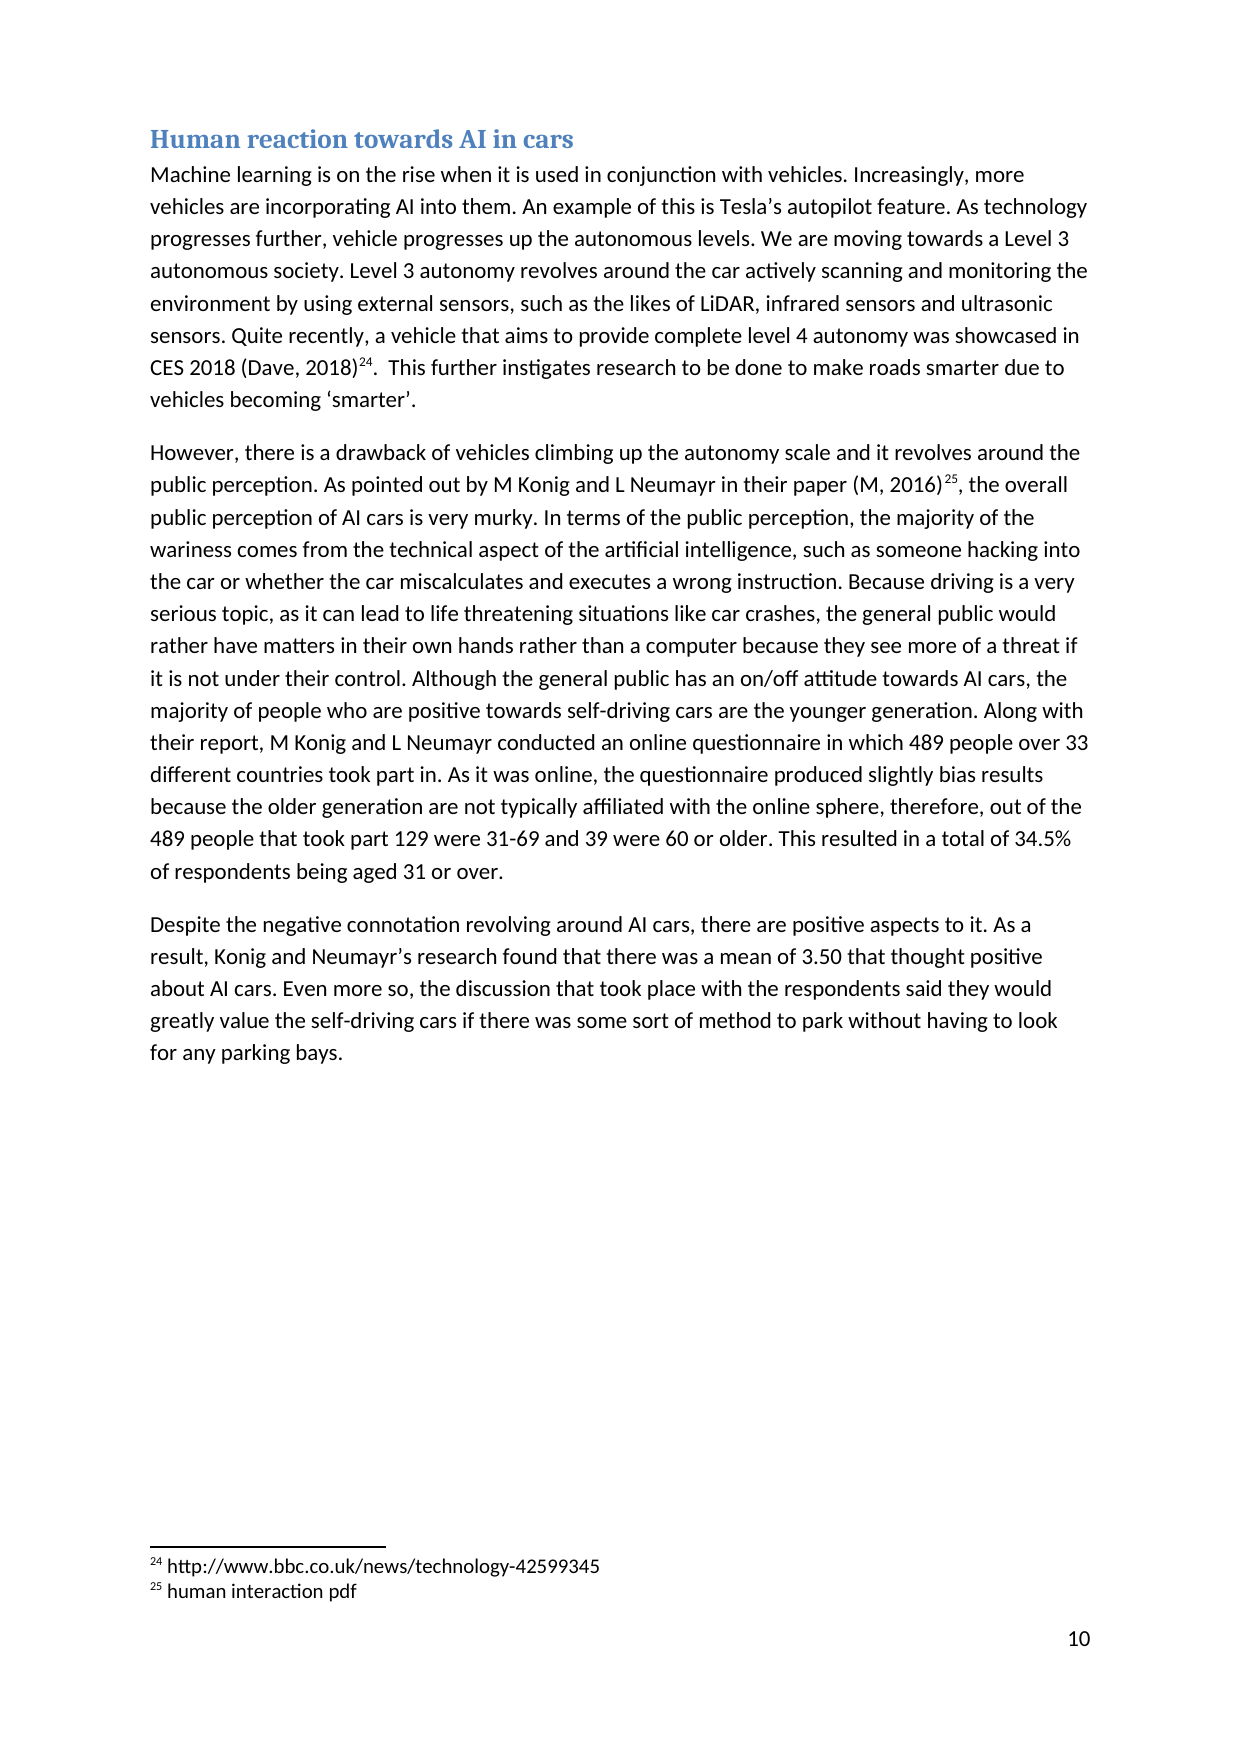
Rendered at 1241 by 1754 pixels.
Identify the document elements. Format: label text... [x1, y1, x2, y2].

subtitle Human reaction towards AI in cars [150, 124, 1090, 155]
text However, there is a drawback of vehicles climbing up the autonomy scale and it revolves around the public perception. As pointed out by M Konig and L Neumayr in their paper (M, 2016), the overall public perception of AI cars is very murky. In terms of the public perception, the majority of the wariness comes from the technical aspect of the artificial intelligence, such as someone hacking into the car or whether the car miscalculates and executes a wrong instruction. Because driving is a very serious topic, as it can lead to life threatening situations like car crashes, the general public would rather have matters in their own hands rather than a computer because they see more of a threat if it is not under their control. Although the general public has an on/off attitude towards AI cars, the majority of people who are positive towards self-driving cars are the younger generation. Along with their report, M Konig and L Neumayr conducted an online questionnaire in which 489 people over 33 different countries took part in. As it was online, the questionnaire produced slightly bias results because the older generation are not typically affiliated with the online sphere, therefore, out of the 489 people that took part 129 were 31-69 and 39 were 60 or older. This resulted in a total of 34.5% of respondents being aged 31 or over. [150, 438, 1090, 885]
text Machine learning is on the rise when it is used in conjunction with vehicles. Increasingly, more vehicles are incorporating AI into them. An example of this is Tesla’s autopilot feature. As technology progresses further, vehicle progresses up the autonomous levels. We are moving towards a Level 3 autonomous society. Level 3 autonomy revolves around the car actively scanning and monitoring the environment by using external sensors, such as the likes of LiDAR, infrared sensors and ultrasonic sensors. Quite recently, a vehicle that aims to provide complete level 4 autonomy was showcased in CES 2018 (Dave, 2018). This further instigates research to be done to make roads smarter due to vehicles becoming ‘smarter’. [150, 160, 1090, 413]
text Despite the negative connotation revolving around AI cars, there are positive aspects to it. As a result, Konig and Neumayr’s research found that there was a mean of 3.50 that thought positive about AI cars. Even more so, the discussion that took place with the respondents said they would greatly value the self-driving cars if there was some sort of method to park without having to look for any parking bays. [150, 910, 1090, 1067]
